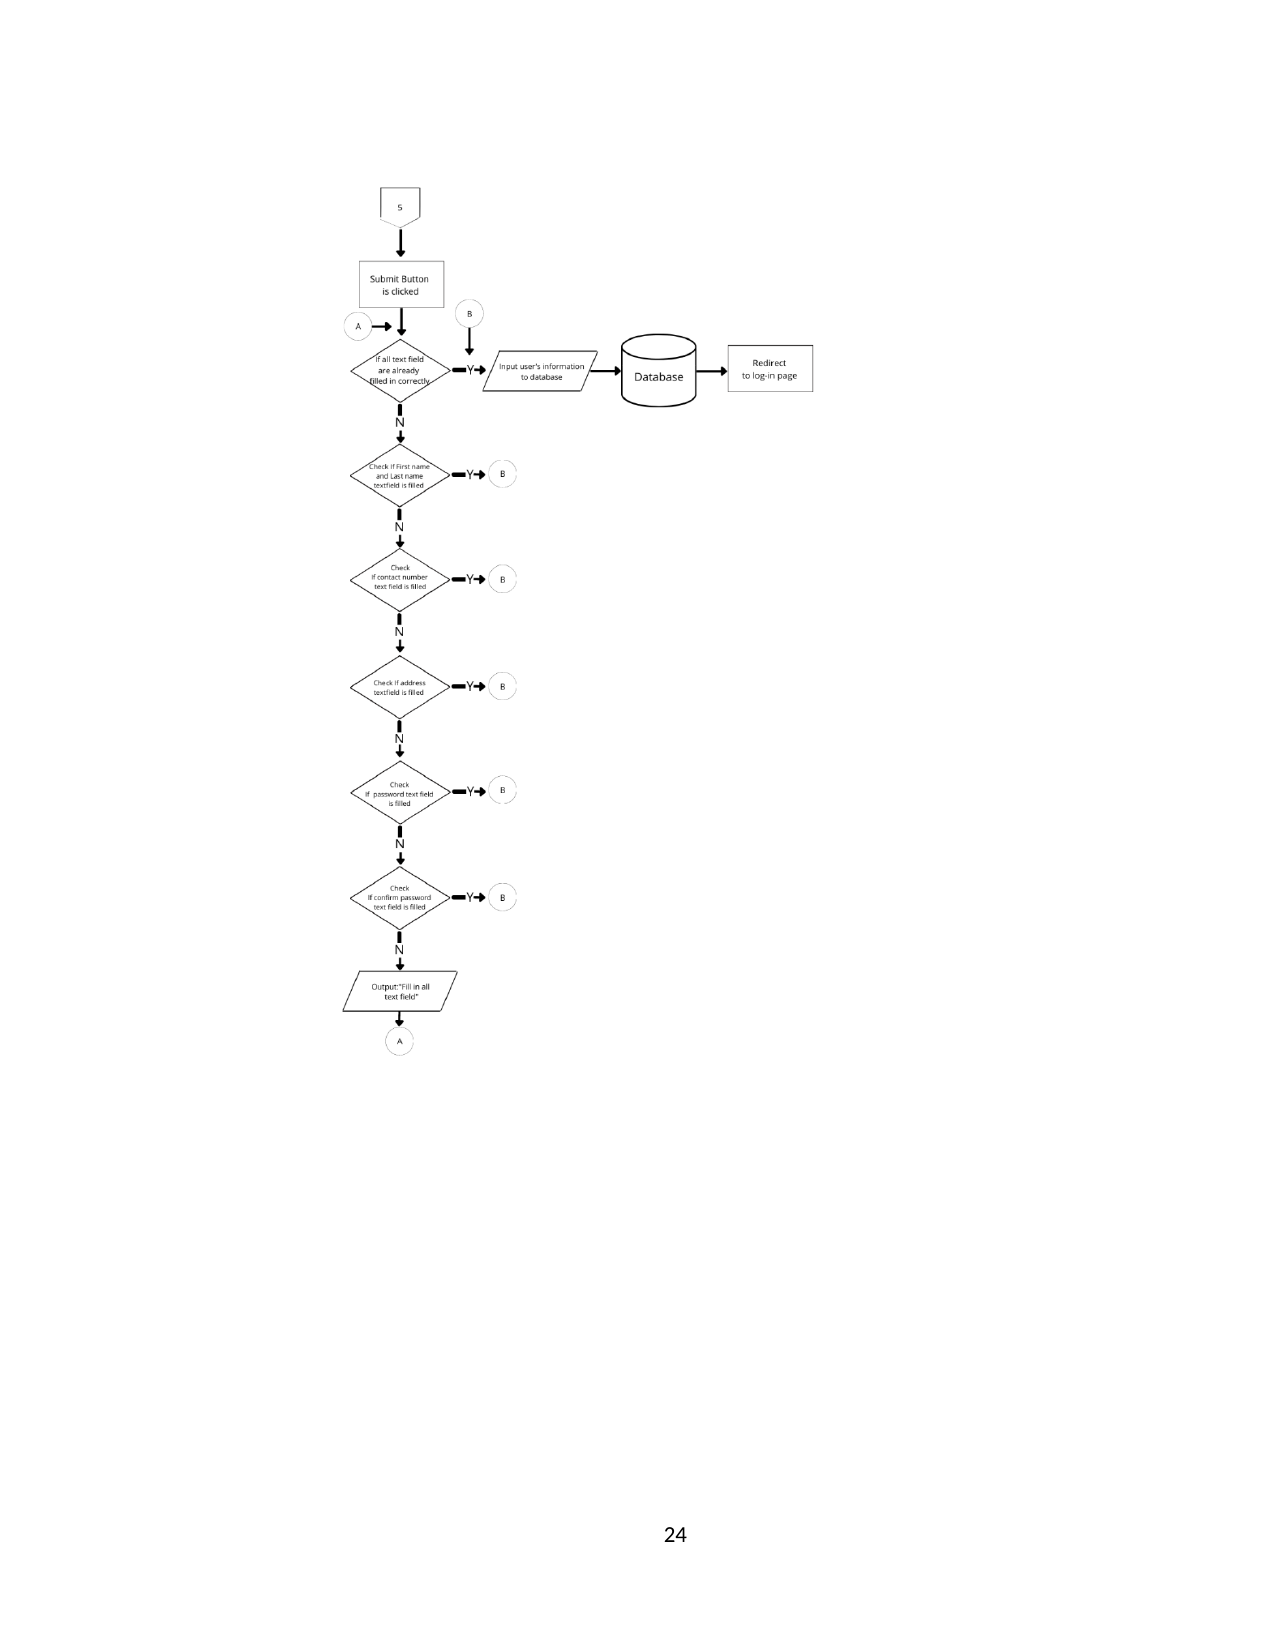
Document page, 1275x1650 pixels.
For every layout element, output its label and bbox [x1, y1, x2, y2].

picture [225, 150, 844, 1122]
